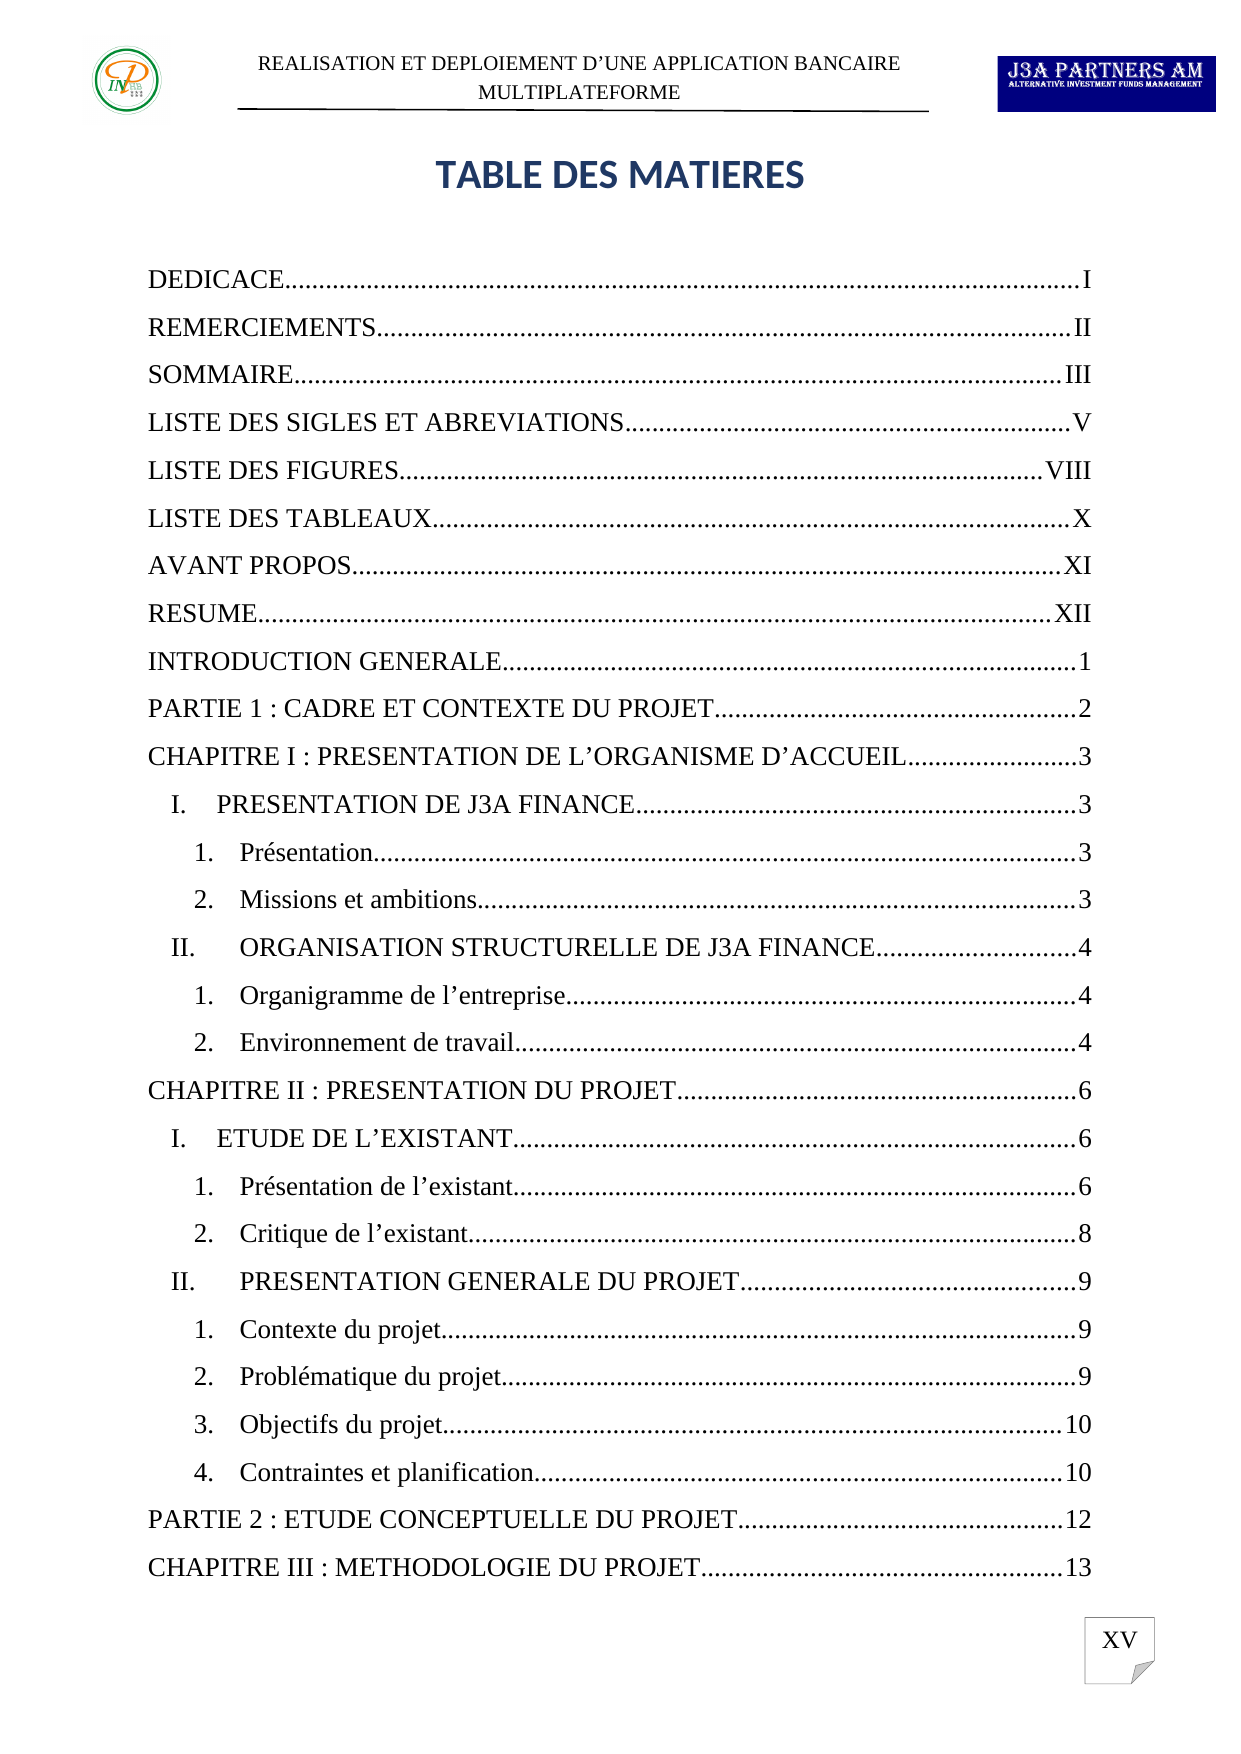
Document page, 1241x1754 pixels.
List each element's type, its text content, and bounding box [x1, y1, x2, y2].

picture [81, 35, 172, 125]
picture [997, 56, 1216, 112]
subtitle TABLE DES MATIERES [148, 148, 1093, 198]
